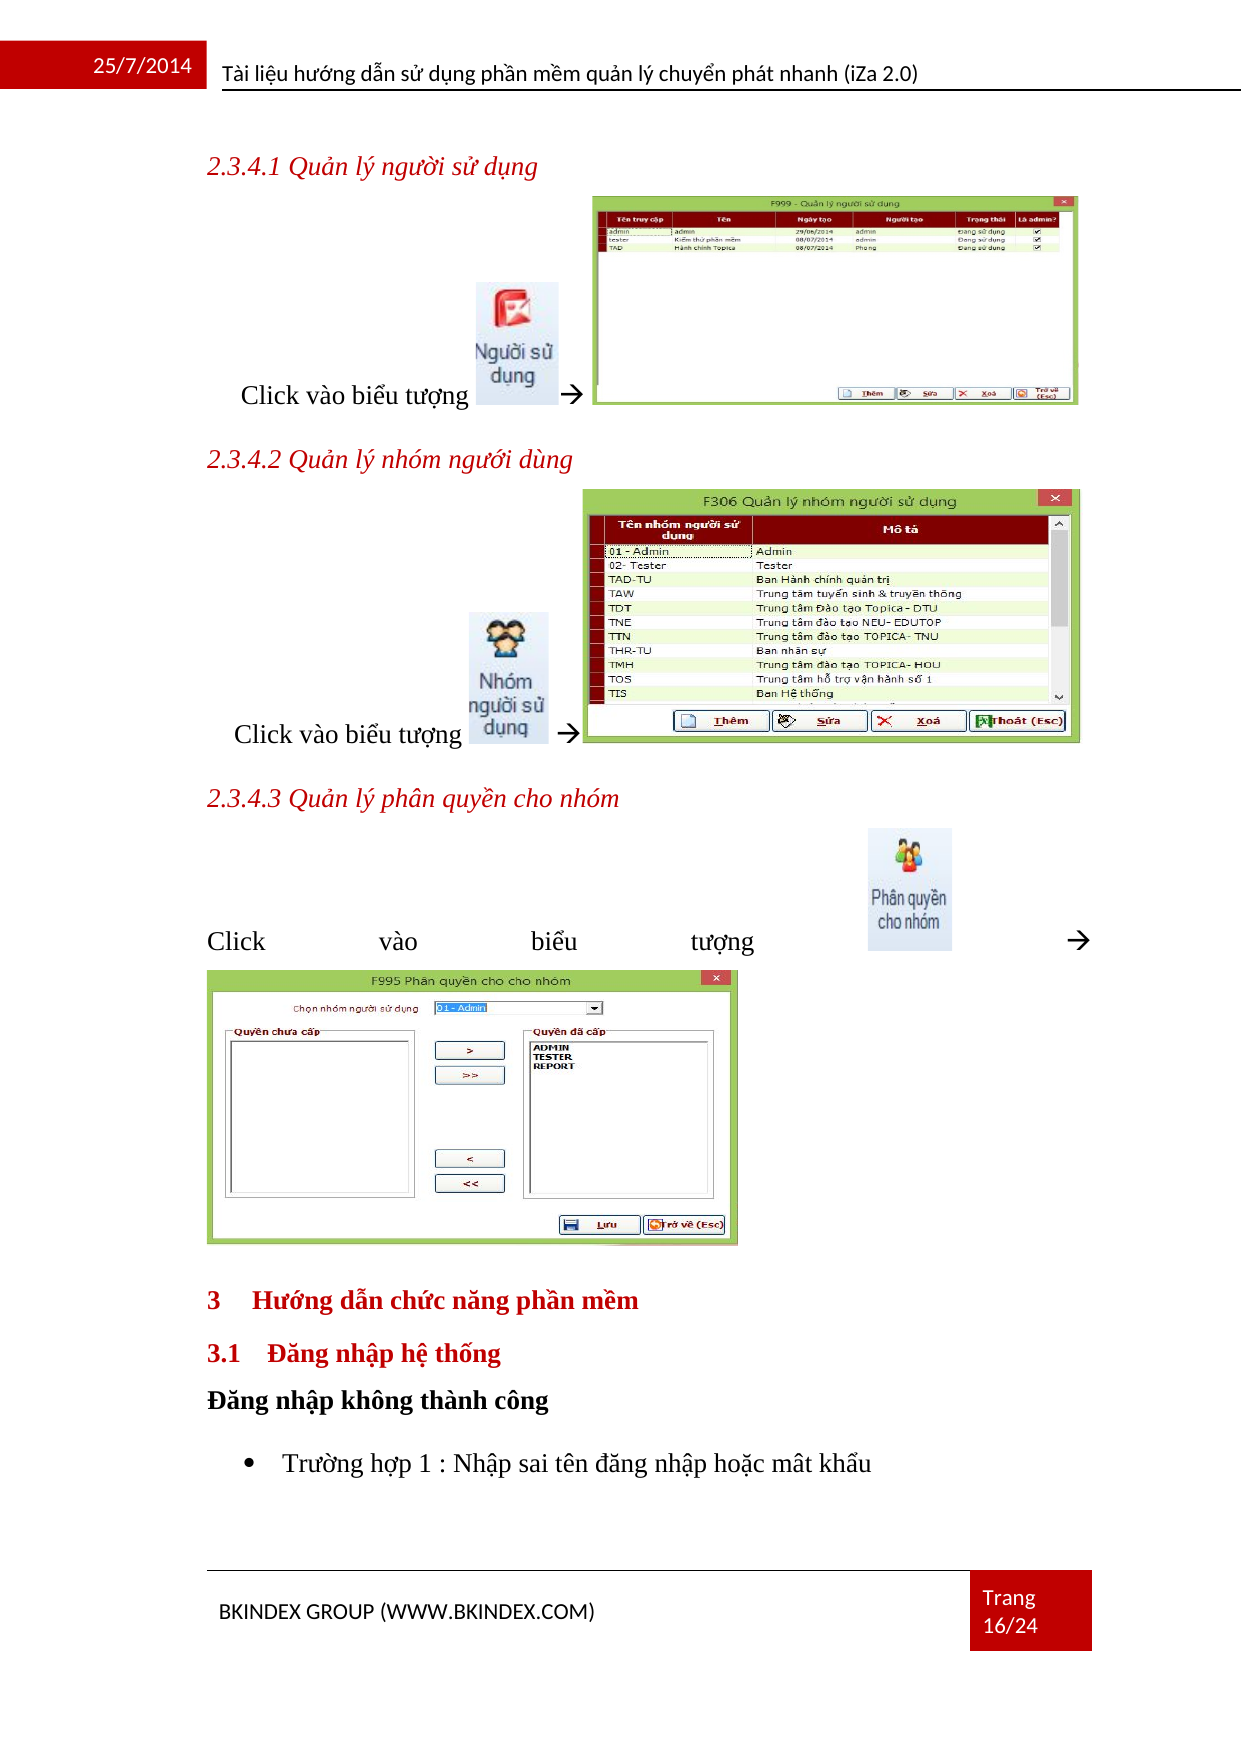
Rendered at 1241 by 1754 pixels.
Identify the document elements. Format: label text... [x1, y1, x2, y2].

subtitle Hướng dẫn chức năng phần mềm [207, 1284, 1092, 1315]
picture [592, 196, 1079, 405]
text Đăng nhập không thành công [207, 1384, 1092, 1415]
picture [867, 828, 953, 951]
subtitle 2.3.4.3 Quản lý phân quyền cho nhóm [207, 782, 1092, 813]
picture [582, 489, 1083, 744]
picture [206, 970, 738, 1246]
picture [468, 612, 549, 744]
subtitle Đăng nhập hệ thống [207, 1337, 1092, 1368]
picture [475, 282, 559, 405]
subtitle 2.3.4.1 Quản lý người sử dụng [207, 150, 1092, 181]
list Trường hợp 1 : Nhập sai tên đăng nhập hoặc mât khẩu [244, 1447, 1092, 1478]
subtitle 2.3.4.2 Quản lý nhóm ngưới dùng [207, 443, 1092, 474]
